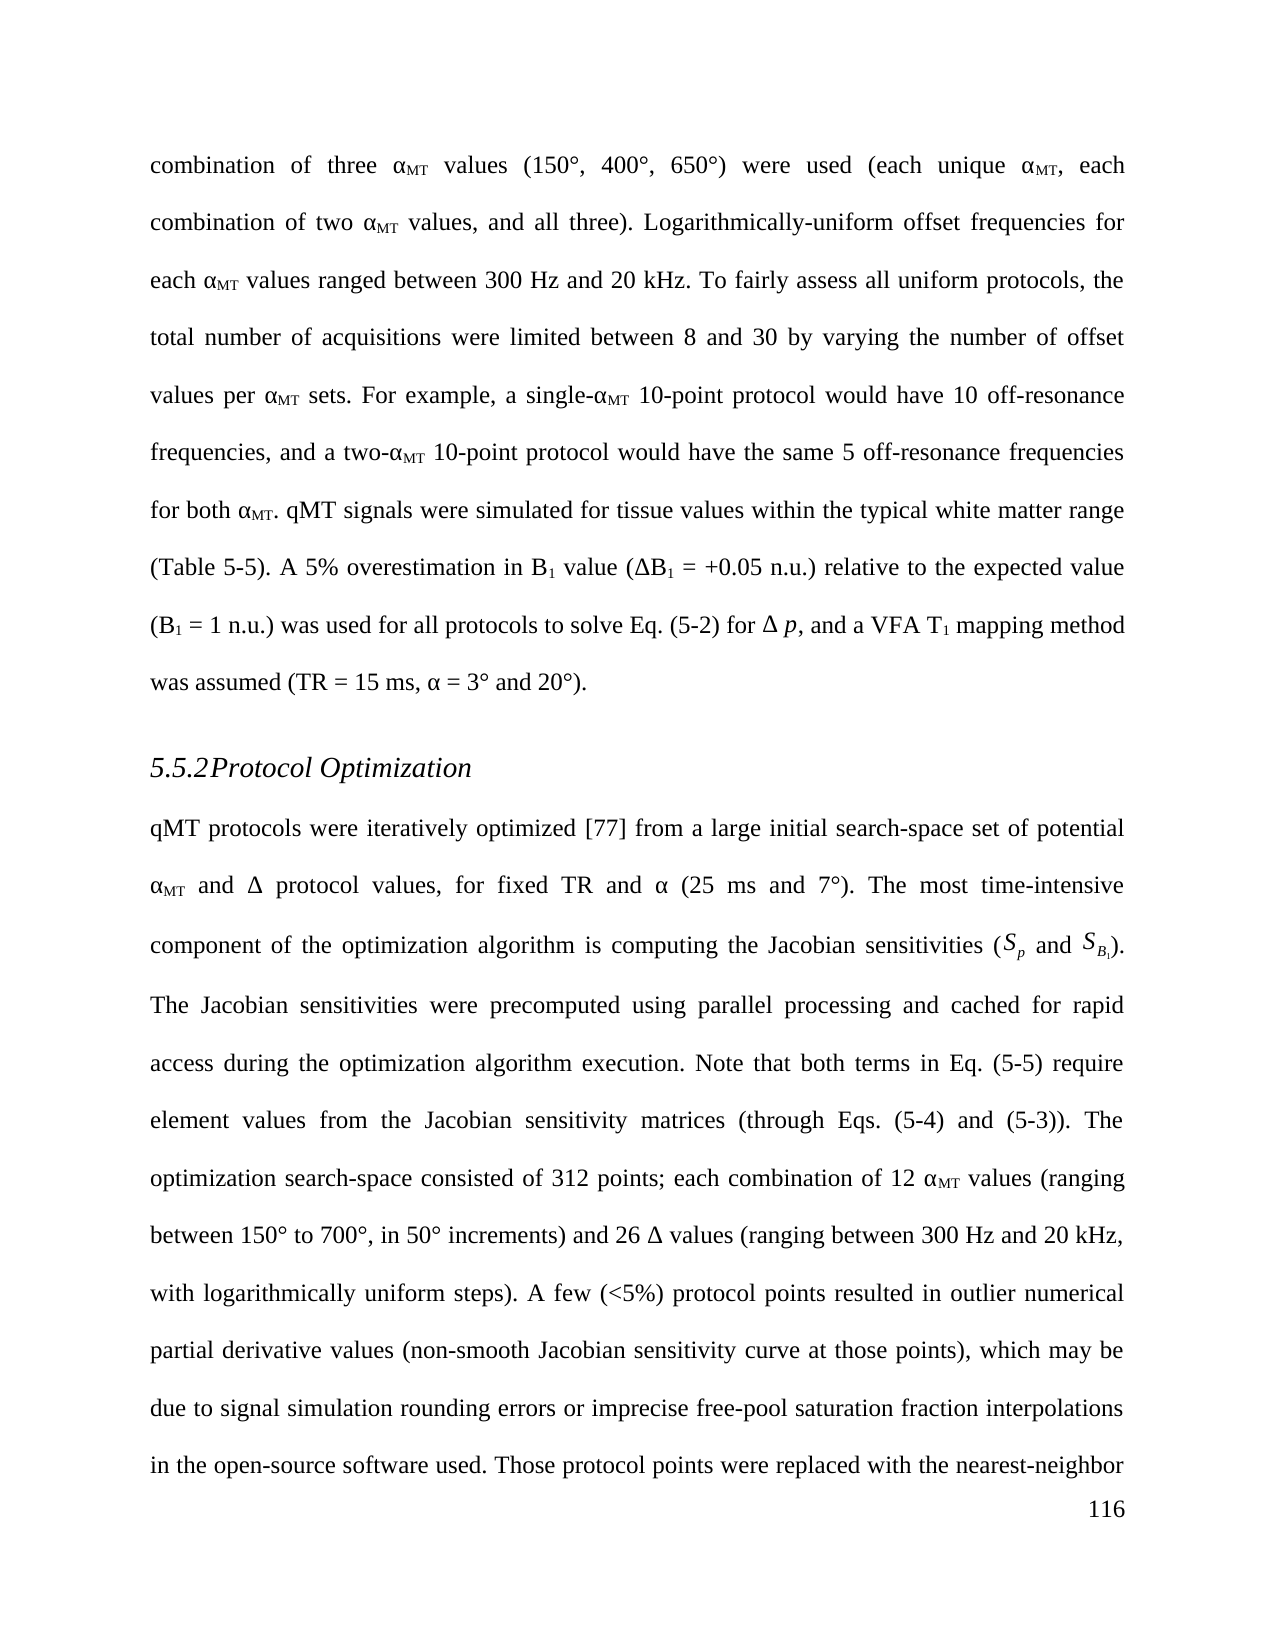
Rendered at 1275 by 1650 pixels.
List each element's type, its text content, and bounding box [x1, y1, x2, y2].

subtitle Protocol Optimization [150, 750, 1125, 783]
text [150, 813, 1125, 1479]
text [150, 150, 1125, 696]
